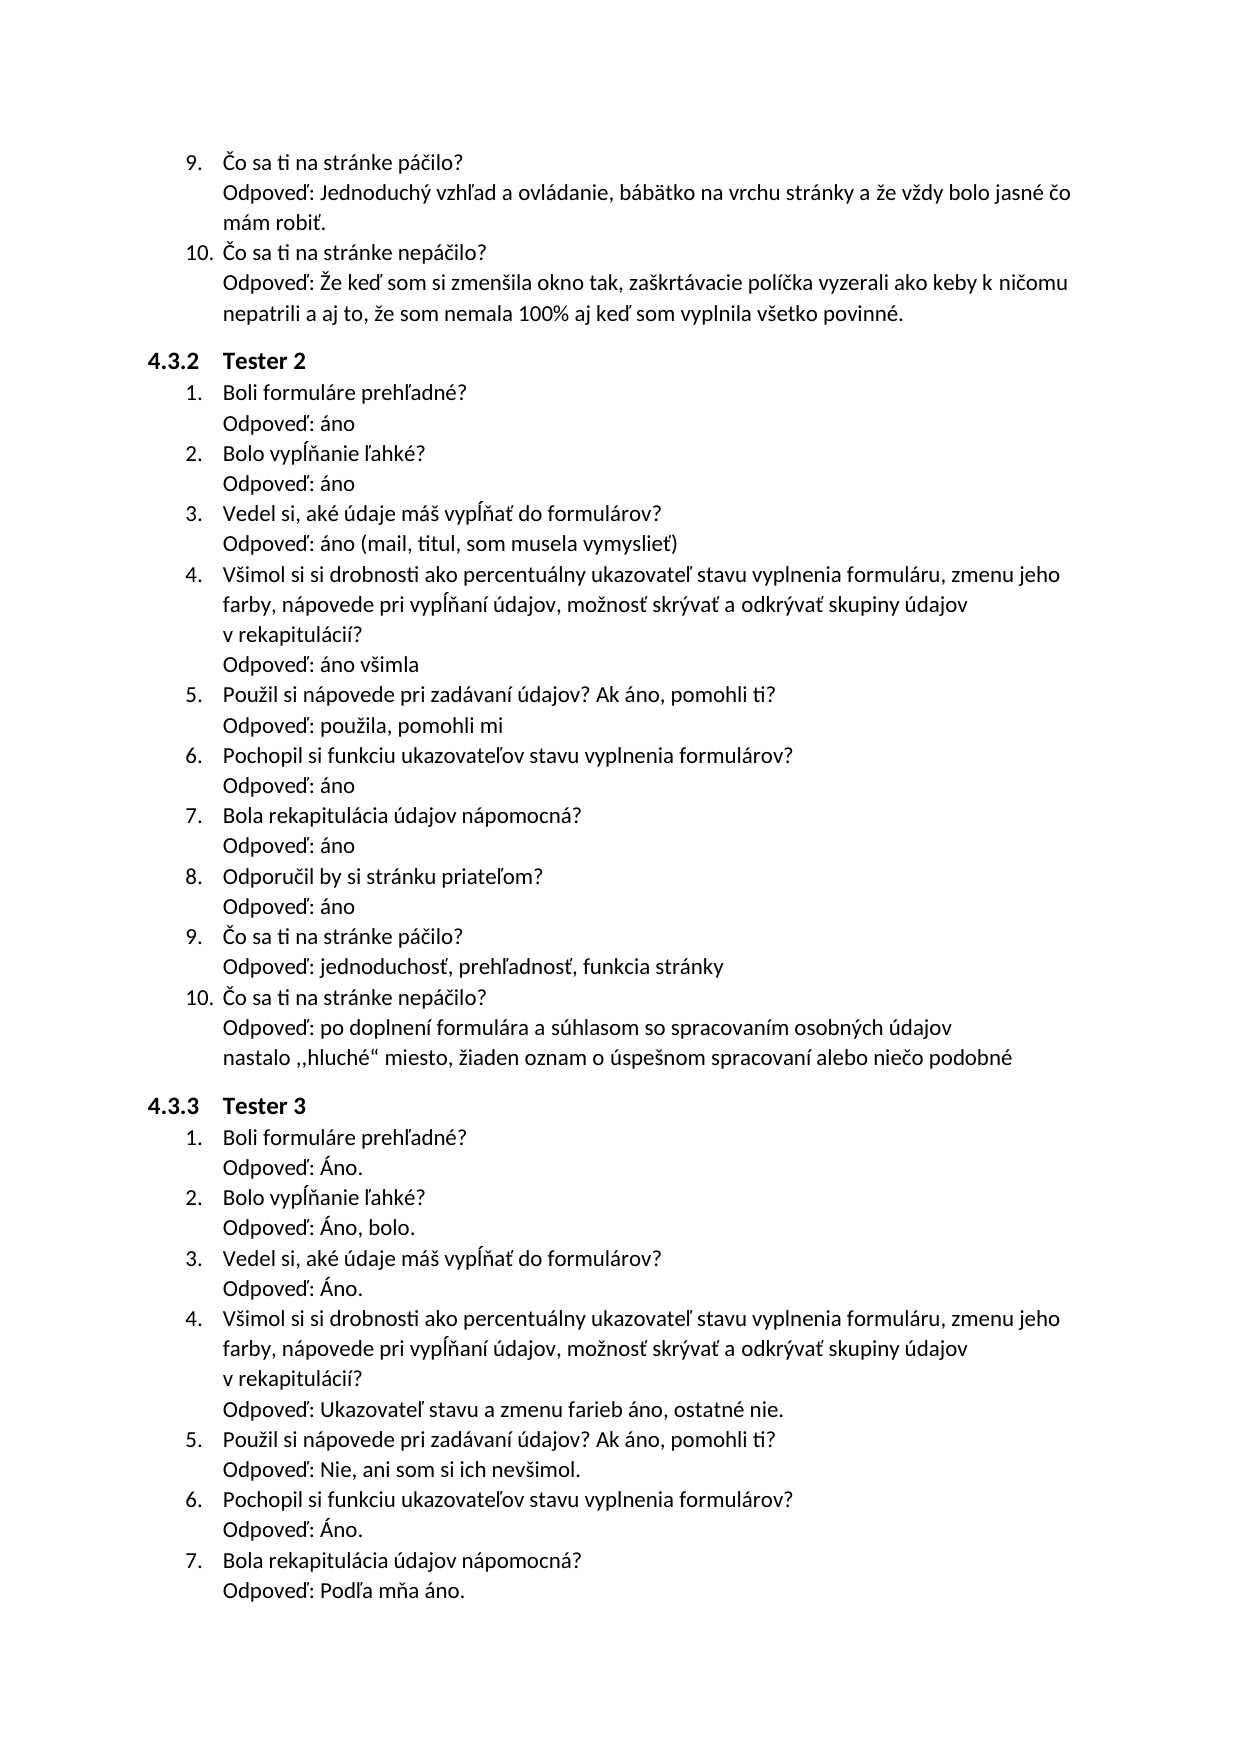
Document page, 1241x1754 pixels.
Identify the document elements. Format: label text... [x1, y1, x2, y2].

list Odpoveď: áno (mail, titul, som musela vymyslieť) [223, 529, 1093, 557]
list Všimol si si drobnosti ako percentuálny ukazovateľ stavu vyplnenia formuláru, zmenu jeho farby, nápovede pri vypĺňaní údajov, možnosť skrývať a odkrývať skupiny údajov v rekapitulácií? [185, 560, 1093, 648]
list Odpoveď: Áno, bolo. [223, 1213, 1093, 1241]
list Odpoveď: Áno. [223, 1153, 1093, 1181]
list Boli formuláre prehľadné? [185, 1123, 1093, 1151]
list Odpoveď: Ukazovateľ stavu a zmenu farieb áno, ostatné nie. [223, 1395, 1093, 1423]
list Odpoveď: použila, pomohli mi [223, 711, 1093, 739]
list Odpoveď: áno [223, 469, 1093, 497]
list Čo sa ti na stránke nepáčilo? [185, 983, 1093, 1011]
list Čo sa ti na stránke nepáčilo? [185, 238, 1093, 266]
list Odpoveď: Jednoduchý vzhľad a ovládanie, bábätko na vrchu stránky a že vždy bolo jasné čo mám robiť. [223, 178, 1093, 236]
list Bola rekapitulácia údajov nápomocná? [185, 801, 1093, 829]
list Vedel si, aké údaje máš vypĺňať do formulárov? [185, 1244, 1093, 1272]
list Odpoveď: áno všimla [223, 650, 1093, 678]
list Odpoveď: Nie, ani som si ich nevšimol. [223, 1455, 1093, 1483]
list Čo sa ti na stránke páčilo? [185, 148, 1093, 176]
list Vedel si, aké údaje máš vypĺňať do formulárov? [185, 499, 1093, 527]
list Odpoveď: áno [223, 832, 1093, 859]
list Odpoveď: jednoduchosť, prehľadnosť, funkcia stránky [223, 952, 1093, 980]
list Boli formuláre prehľadné? [185, 378, 1093, 406]
list Odpoveď: Že keď som si zmenšila okno tak, zaškrtávacie políčka vyzerali ako keby k ničomu nepatrili a aj to, že som nemala 100% aj keď som vyplnila všetko povinné. [223, 268, 1093, 327]
list Bolo vypĺňanie ľahké? [185, 1183, 1093, 1211]
subtitle Tester 2 [148, 346, 1093, 376]
list Odpoveď: Áno. [223, 1516, 1093, 1543]
list Odpoveď: po doplnení formulára a súhlasom so spracovaním osobných údajov nastalo ,,hluché“ miesto, žiaden oznam o úspešnom spracovaní alebo niečo podobné [223, 1013, 1093, 1071]
list Použil si nápovede pri zadávaní údajov? Ak áno, pomohli ti? [185, 681, 1093, 708]
list Všimol si si drobnosti ako percentuálny ukazovateľ stavu vyplnenia formuláru, zmenu jeho farby, nápovede pri vypĺňaní údajov, možnosť skrývať a odkrývať skupiny údajov v rekapitulácií? [185, 1304, 1093, 1392]
list Pochopil si funkciu ukazovateľov stavu vyplnenia formulárov? [185, 741, 1093, 769]
list Odpoveď: Podľa mňa áno. [223, 1576, 1093, 1604]
list Použil si nápovede pri zadávaní údajov? Ak áno, pomohli ti? [185, 1425, 1093, 1453]
list Bola rekapitulácia údajov nápomocná? [185, 1546, 1093, 1574]
list Odpoveď: áno [223, 892, 1093, 920]
list Čo sa ti na stránke páčilo? [185, 922, 1093, 950]
list Odporučil by si stránku priateľom? [185, 862, 1093, 890]
list Odpoveď: áno [223, 409, 1093, 437]
list Pochopil si funkciu ukazovateľov stavu vyplnenia formulárov? [185, 1485, 1093, 1513]
subtitle Tester 3 [148, 1090, 1093, 1120]
list Odpoveď: áno [223, 771, 1093, 799]
list Bolo vypĺňanie ľahké? [185, 439, 1093, 467]
list Odpoveď: Áno. [223, 1274, 1093, 1302]
